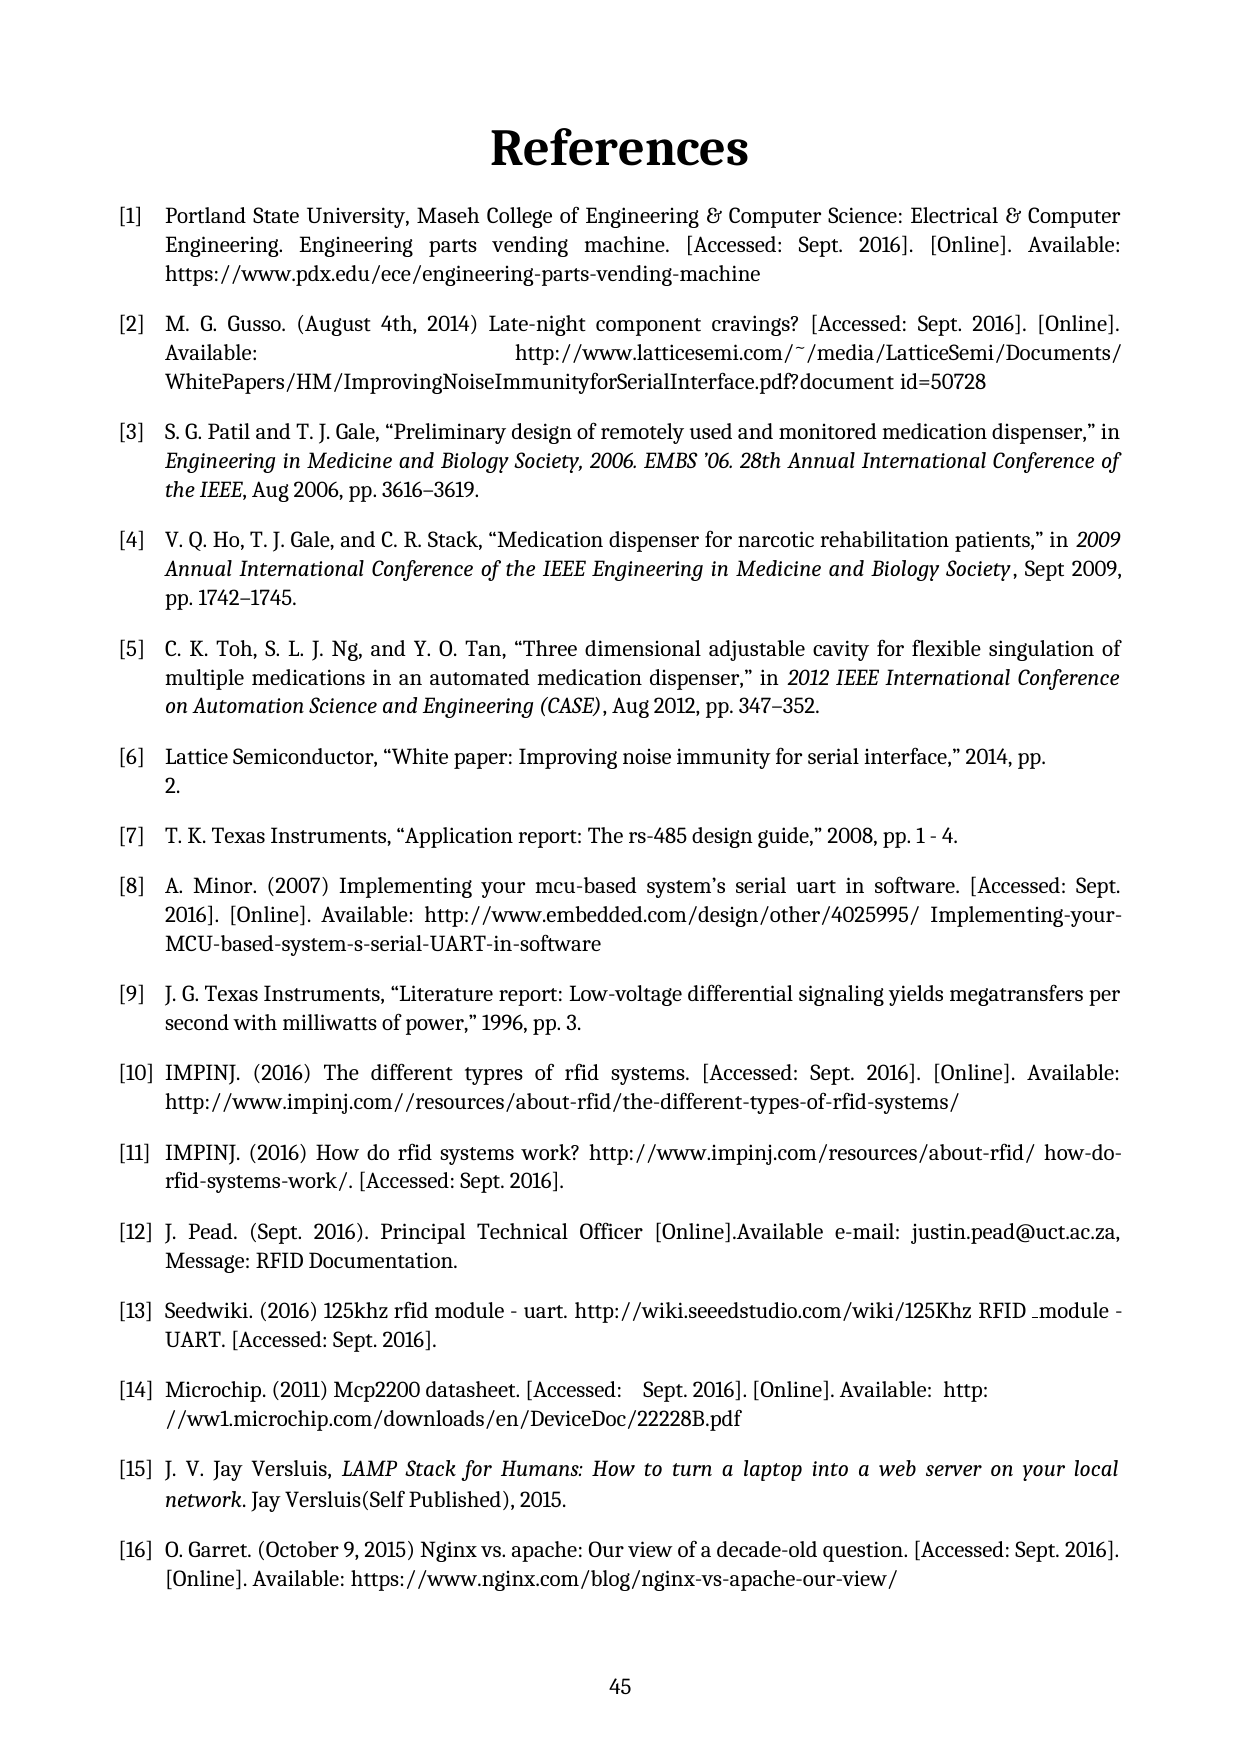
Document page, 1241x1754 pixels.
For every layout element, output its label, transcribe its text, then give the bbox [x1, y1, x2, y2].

list Portland State University, Maseh College of Engineering & Computer Science: Electrical & Computer Engineering. Engineering parts vending machine. [Accessed: Sept. 2016]. [Online]. Available: https://www.pdx.edu/ece/engineering-parts-vending-machine [118, 203, 1122, 287]
list A. Minor. (2007) Implementing your mcu-based system’s serial uart in software. [Accessed: Sept. 2016]. [Online]. Available: http://www.embedded.com/design/other/4025995/ Implementing-your-MCU-based-system-s-serial-UART-in-software [118, 873, 1122, 957]
list O. Garret. (October 9, 2015) Nginx vs. apache: Our view of a decade-old question. [Accessed: Sept. 2016]. [Online]. Available: https://www.nginx.com/blog/nginx-vs-apache-our-view/ [118, 1537, 1122, 1593]
list IMPINJ. (2016) The different typres of rfid systems. [Accessed: Sept. 2016]. [Online]. Available: http://www.impinj.com//resources/about-rfid/the-different-types-of-rfid-systems/ [118, 1060, 1122, 1115]
list T. K. Texas Instruments, “Application report: The rs-485 design guide,” 2008, pp. 1 - 4. [118, 823, 1122, 849]
list V. Q. Ho, T. J. Gale, and C. R. Stack, “Medication dispenser for narcotic rehabilitation patients,” in 2009 Annual International Conference of the IEEE Engineering in Medicine and Biology Society, Sept 2009, pp. 1742–1745. [118, 527, 1122, 611]
list J. V. Jay Versluis, LAMP Stack for Humans: How to turn a laptop into a web server on your local network. Jay Versluis(Self Published), 2015. [118, 1456, 1122, 1514]
text 2. [165, 772, 1122, 799]
list J. Pead. (Sept. 2016). Principal Technical Officer [Online].Available e-mail: justin.pead@uct.ac.za, Message: RFID Documentation. [118, 1218, 1122, 1274]
list Microchip. (2011) Mcp2200 datasheet. [Accessed: Sept. 2016]. [Online]. Available: http: //ww1.microchip.com/downloads/en/DeviceDoc/22228B.pdf [118, 1377, 1122, 1432]
list Seedwiki. (2016) 125khz rfid module - uart. http://wiki.seeedstudio.com/wiki/125Khz RFID module - UART. [Accessed: Sept. 2016]. [118, 1298, 1122, 1353]
text References [205, 118, 1035, 178]
list S. G. Patil and T. J. Gale, “Preliminary design of remotely used and monitored medication dispenser,” in Engineering in Medicine and Biology Society, 2006. EMBS ’06. 28th Annual International Conference of the IEEE, Aug 2006, pp. 3616–3619. [118, 419, 1122, 503]
list IMPINJ. (2016) How do rfid systems work? http://www.impinj.com/resources/about-rfid/ how-do-rfid-systems-work/. [Accessed: Sept. 2016]. [118, 1139, 1122, 1194]
list M. G. Gusso. (August 4th, 2014) Late-night component cravings? [Accessed: Sept. 2016]. [Online]. Available: http://www.latticesemi.com/∼/media/LatticeSemi/Documents/ WhitePapers/HM/ImprovingNoiseImmunityforSerialInterface.pdf?document id=50728 [118, 311, 1122, 395]
list C. K. Toh, S. L. J. Ng, and Y. O. Tan, “Three dimensional adjustable cavity for flexible singulation of multiple medications in an automated medication dispenser,” in 2012 IEEE International Conference on Automation Science and Engineering (CASE), Aug 2012, pp. 347–352. [118, 635, 1122, 719]
list Lattice Semiconductor, “White paper: Improving noise immunity for serial interface,” 2014, pp. [118, 743, 1122, 770]
list J. G. Texas Instruments, “Literature report: Low-voltage differential signaling yields megatransfers per second with milliwatts of power,” 1996, pp. 3. [118, 981, 1122, 1036]
